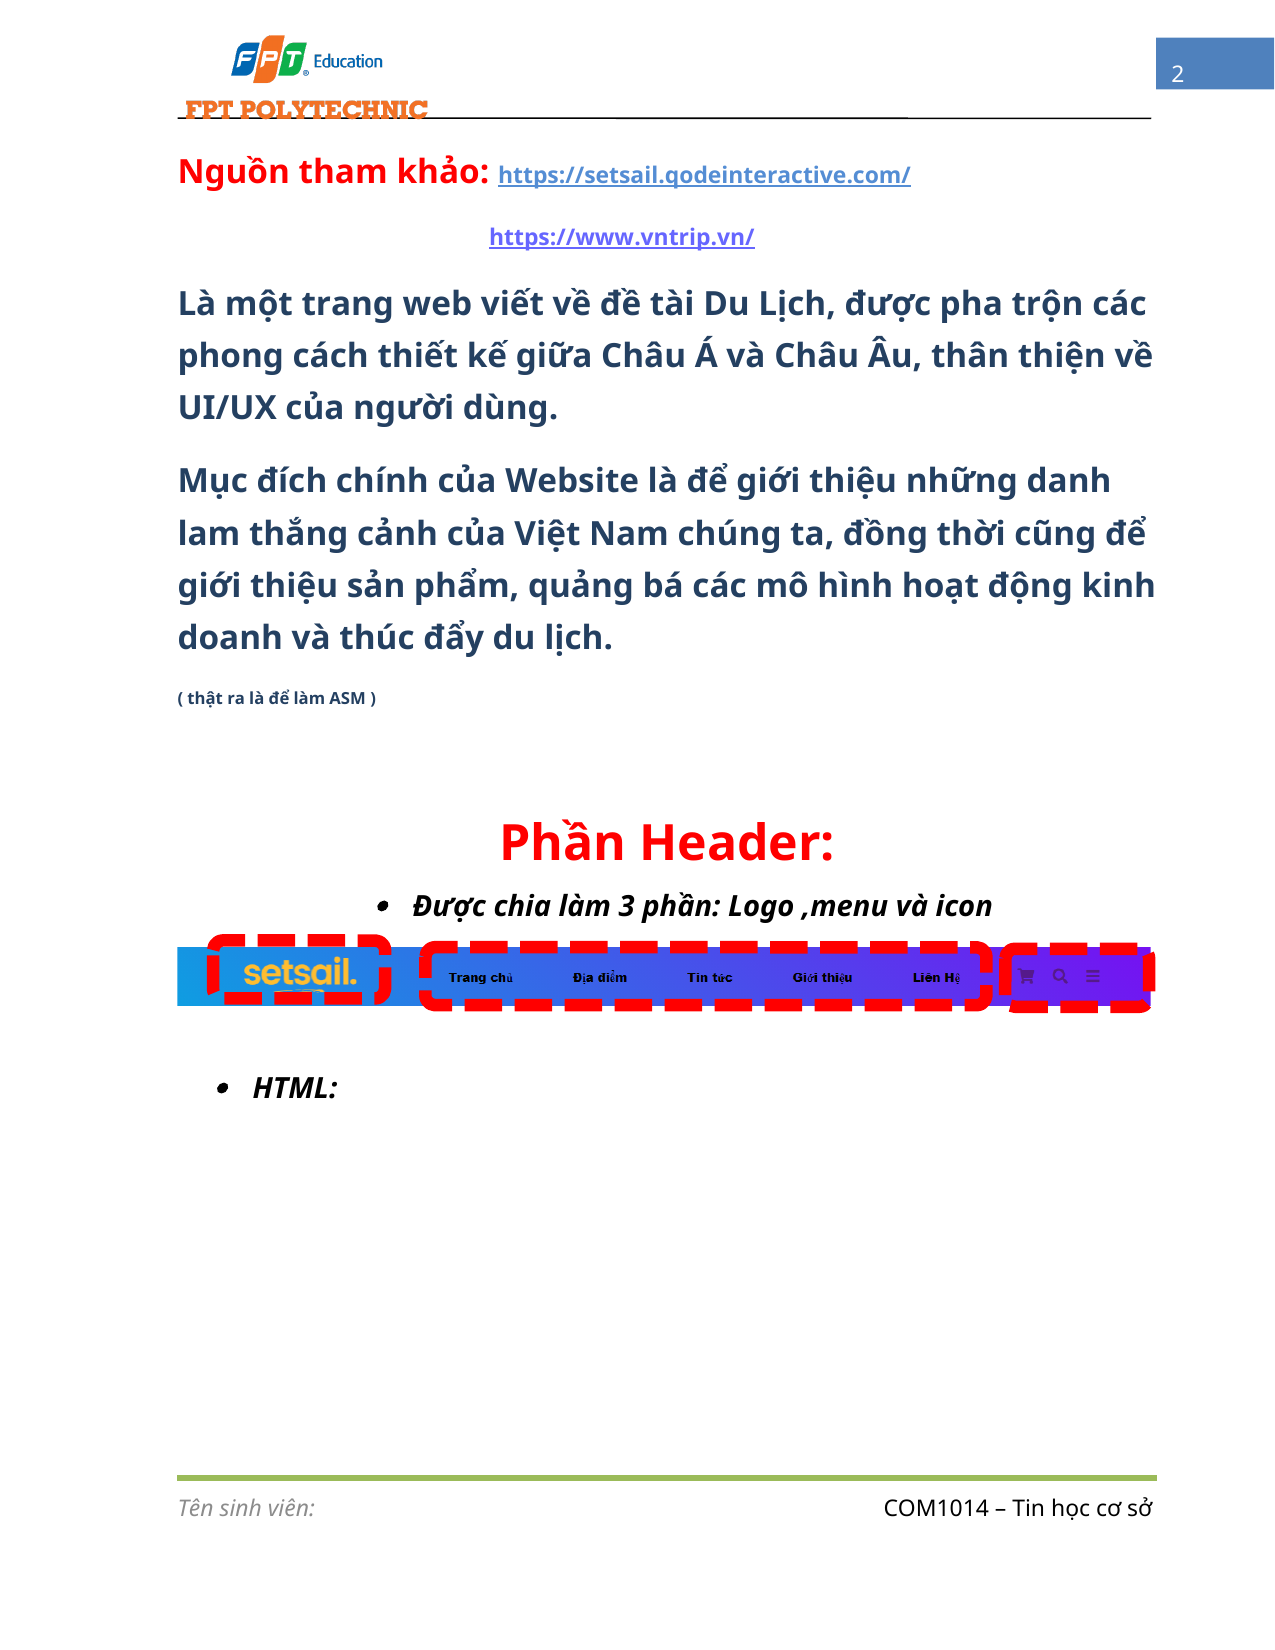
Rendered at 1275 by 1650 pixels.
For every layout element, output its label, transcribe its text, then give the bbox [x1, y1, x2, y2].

picture [177, 27, 436, 127]
picture [177, 947, 1151, 1006]
text Mục đích chính của Website là để giới thiệu những danh lam thắng cảnh của Việt Nam chúng ta, đồng thời cũng để giới thiệu sản phẩm, quảng bá các mô hình hoạt động kinh doanh và thúc đẩy du lịch. [177, 457, 1157, 659]
text Là một trang web viết về đề tài Du Lịch, được pha trộn các phong cách thiết kế giữa Châu Á và Châu Âu, thân thiện về UI/UX của người dùng. [177, 280, 1157, 429]
text Nguồn tham khảo: https://setsail.qodeinteractive.com/ [177, 148, 1157, 193]
text https://www.vntrip.vn/ [177, 221, 1157, 252]
text ( thật ra là để làm ASM ) [177, 687, 1157, 709]
list Được chia làm 3 phần: Logo ,menu và icon [215, 885, 1157, 925]
text Phần Header: [177, 807, 1157, 875]
list HTML: [215, 1067, 1157, 1107]
